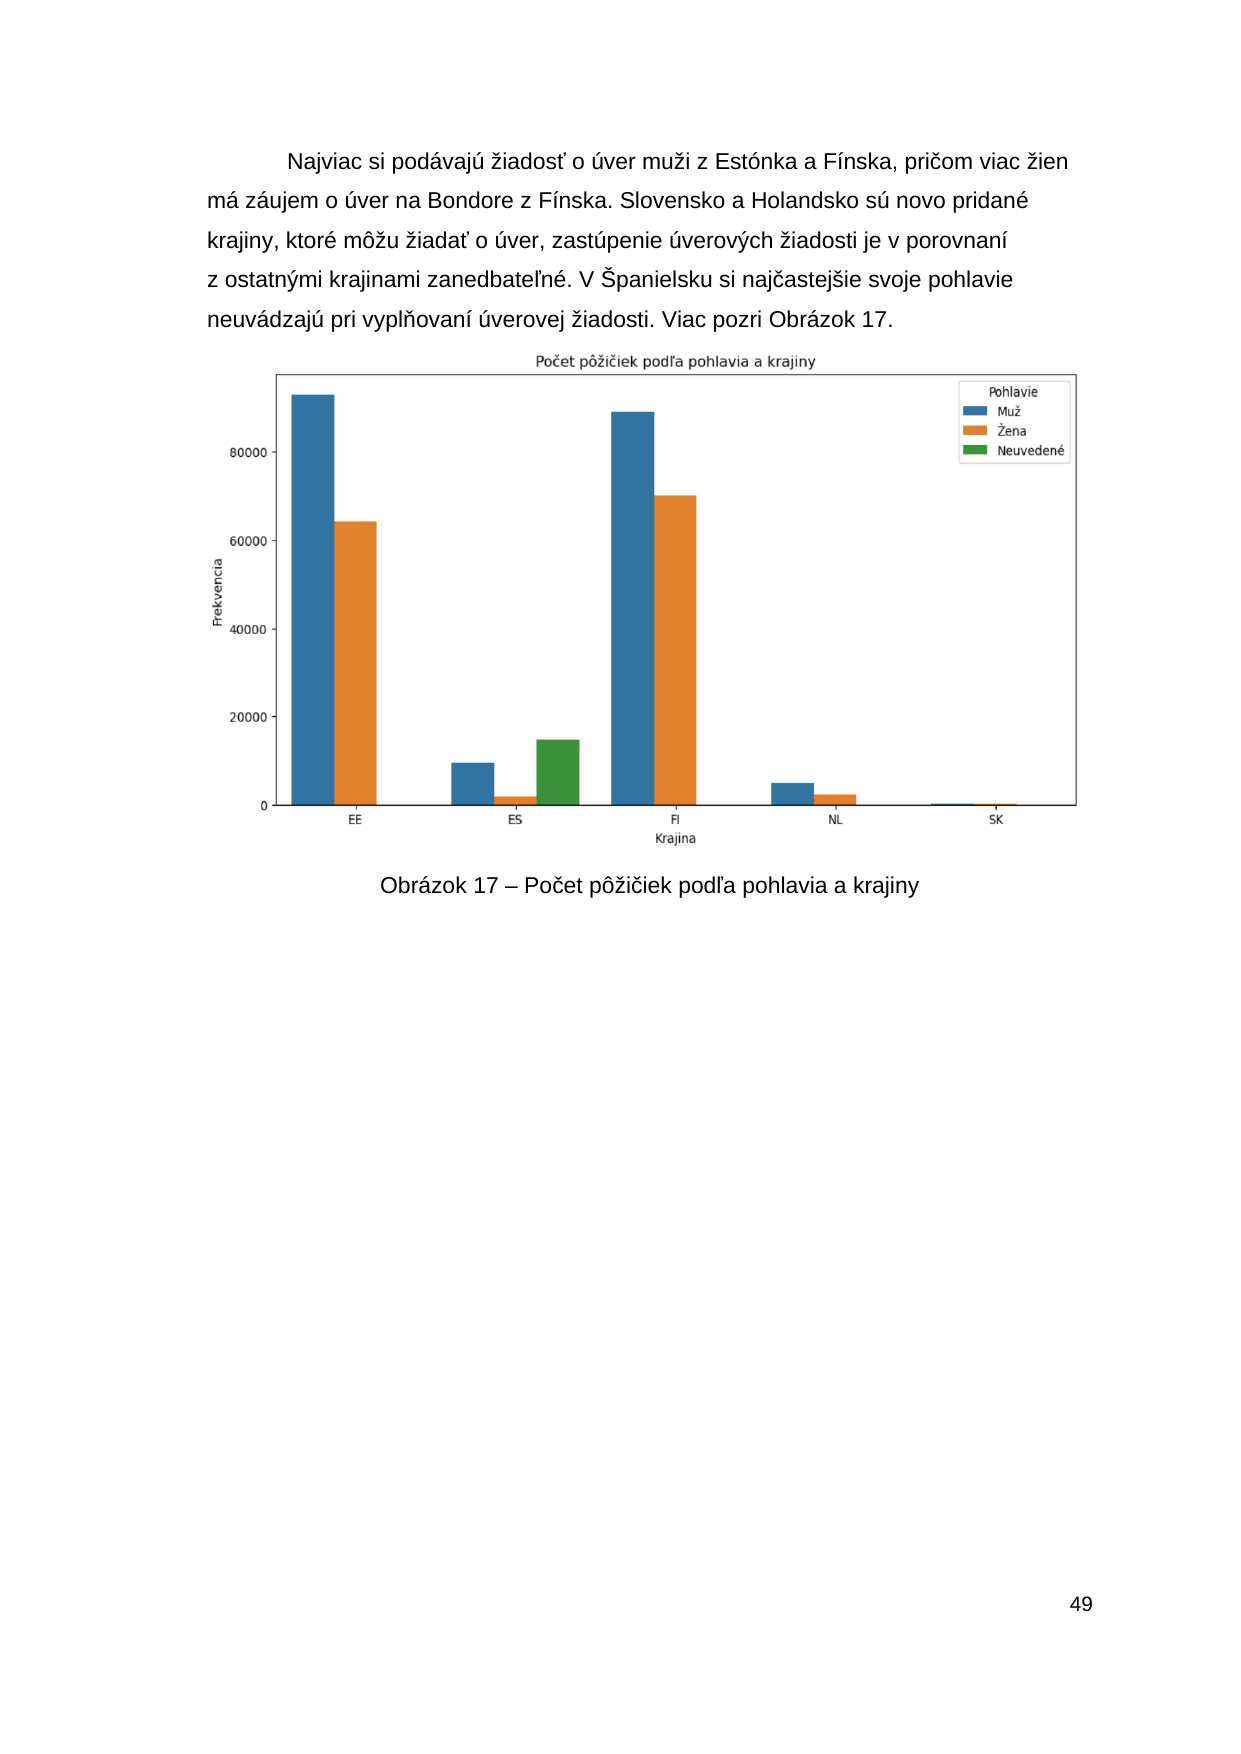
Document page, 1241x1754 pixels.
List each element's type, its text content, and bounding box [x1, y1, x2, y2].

picture [206, 345, 1090, 847]
text Najviac si podávajú žiadosť o úver muži z Estónka a Fínska, pričom viac žien má záujem o úver na Bondore z Fínska. Slovensko a Holandsko sú novo pridané krajiny, ktoré môžu žiadať o úver, zastúpenie úverových žiadosti je v porovnaní z ostatnými krajinami zanedbateľné. V Španielsku si najčastejšie svoje pohlavie neuvádzajú pri vyplňovaní úverovej žiadosti. Viac pozri Obrázok 17. [207, 148, 1092, 332]
text Obrázok 17 – Počet pôžičiek podľa pohlavia a krajiny [207, 872, 1092, 898]
